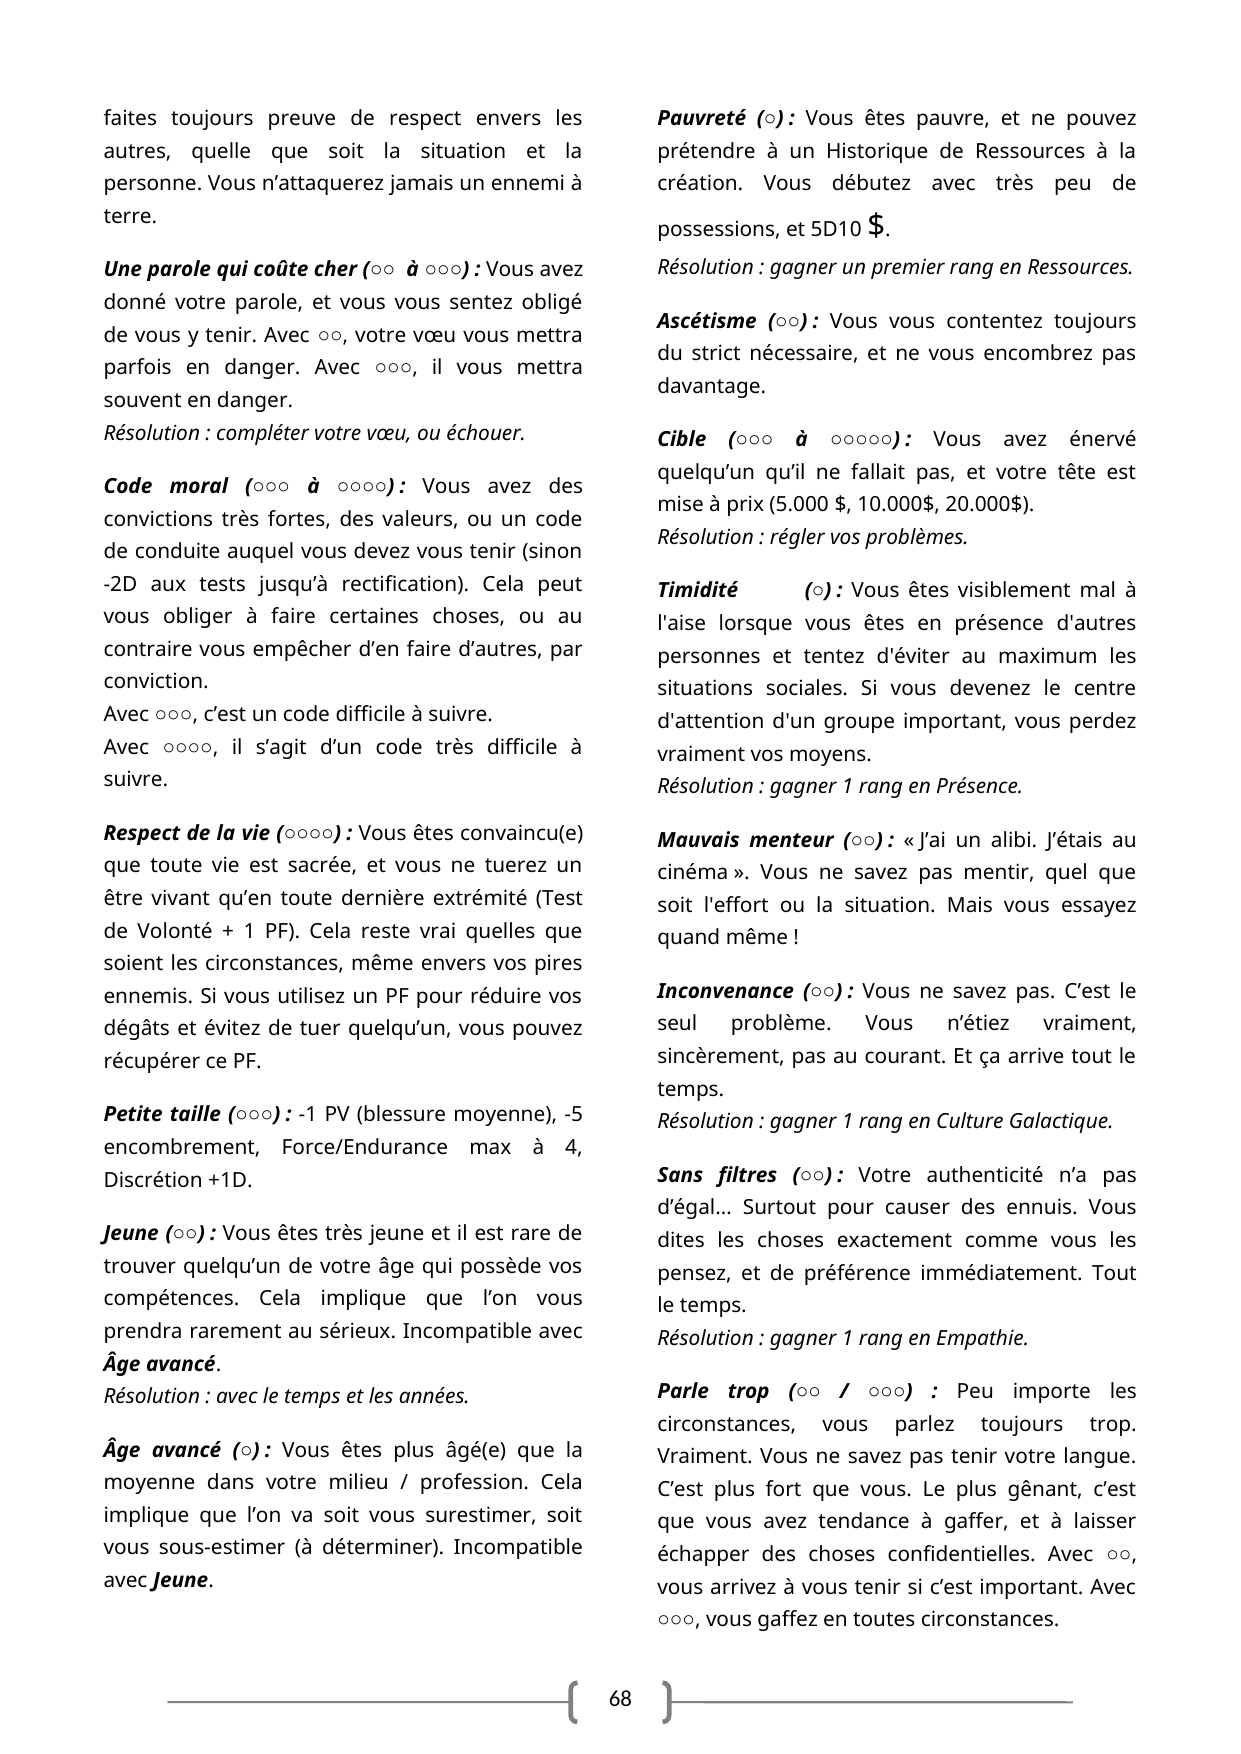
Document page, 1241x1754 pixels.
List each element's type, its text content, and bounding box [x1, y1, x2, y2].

text Avec ○○○○, il s’agit d’un code très difficile à suivre. [103, 732, 583, 793]
text Résolution : gagner un premier rang en Ressources. [657, 252, 1137, 281]
text Jeune (○○) : Vous êtes très jeune et il est rare de trouver quelqu’un de votre âge qui possède vos compétences. Cela implique que l’on vous prendra rarement au sérieux. Incompatible avec Âge avancé. [103, 1218, 583, 1377]
text Résolution : compléter votre vœu, ou échouer. [103, 418, 583, 446]
text Résolution : gagner 1 rang en Présence. [657, 771, 1137, 800]
text Code moral (○○○ à ○○○○) : Vous avez des convictions très fortes, des valeurs, ou un code de conduite auquel vous devez vous tenir (sinon -2D aux tests jusqu’à rectification). Cela peut vous obliger à faire certaines choses, ou au contraire vous empêcher d’en faire d’autres, par conviction. [103, 471, 583, 695]
text Inconvenance (○○) : Vous ne savez pas. C’est le seul problème. Vous n’étiez vraiment, sincèrement, pas au courant. Et ça arrive tout le temps. [657, 976, 1137, 1102]
text Résolution : gagner 1 rang en Empathie. [657, 1323, 1137, 1351]
text Âge avancé (○) : Vous êtes plus âgé(e) que la moyenne dans votre milieu / profession. Cela implique que l’on va soit vous surestimer, soit vous sous-estimer (à déterminer). Incompatible avec Jeune. [103, 1435, 583, 1593]
text Timidité (○) : Vous êtes visiblement mal à l'aise lorsque vous êtes en présence d'autres personnes et tentez d'éviter au maximum les situations sociales. Si vous devenez le centre d'attention d'un groupe important, vous perdez vraiment vos moyens. [657, 576, 1137, 767]
text Avec ○○○, c’est un code difficile à suivre. [103, 699, 583, 728]
text Résolution : régler vos problèmes. [657, 522, 1137, 551]
text Résolution : gagner 1 rang en Culture Galactique. [657, 1106, 1137, 1135]
text Parle trop (○○ / ○○○) : Peu importe les circonstances, vous parlez toujours trop. Vraiment. Vous ne savez pas tenir votre langue. C’est plus fort que vous. Le plus gênant, c’est que vous avez tendance à gaffer, et à laisser échapper des choses confidentielles. Avec ○○, vous arrivez à vous tenir si c’est important. Avec ○○○, vous gaffez en toutes circonstances. [657, 1376, 1137, 1633]
text Une parole qui coûte cher (○○ à ○○○) : Vous avez donné votre parole, et vous vous sentez obligé de vous y tenir. Avec ○○, votre vœu vous mettra parfois en danger. Avec ○○○, il vous mettra souvent en danger. [103, 254, 583, 413]
text Petite taille (○○○) : -1 PV (blessure moyenne), -5 encombrement, Force/Endurance max à 4, Discrétion +1D. [103, 1099, 583, 1193]
text Ascétisme (○○) : Vous vous contentez toujours du strict nécessaire, et ne vous encombrez pas davantage. [657, 306, 1137, 399]
text Cible (○○○ à ○○○○○) : Vous avez énervé quelqu’un qu’il ne fallait pas, et votre tête est mise à prix (5.000 $, 10.000$, 20.000$). [657, 424, 1137, 518]
text Respect de la vie (○○○○) : Vous êtes convaincu(e) que toute vie est sacrée, et vous ne tuerez un être vivant qu’en toute dernière extrémité (Test de Volonté + 1 PF). Cela reste vrai quelles que soient les circonstances, même envers vos pires ennemis. Si vous utilisez un PF pour réduire vos dégâts et évitez de tuer quelqu’un, vous pouvez récupérer ce PF. [103, 818, 583, 1074]
text Pauvreté (○) : Vous êtes pauvre, et ne pouvez prétendre à un Historique de Ressources à la création. Vous débutez avec très peu de possessions, et 5D10 $. [657, 103, 1137, 246]
text Mauvais menteur (○○) : « J’ai un alibi. J’étais au cinéma ». Vous ne savez pas mentir, quel que soit l'effort ou la situation. Mais vous essayez quand même ! [657, 825, 1137, 951]
text Résolution : avec le temps et les années. [103, 1381, 583, 1410]
text Sans filtres (○○) : Votre authenticité n’a pas d’égal… Surtout pour causer des ennuis. Vous dites les choses exactement comme vous les pensez, et de préférence immédiatement. Tout le temps. [657, 1160, 1137, 1319]
